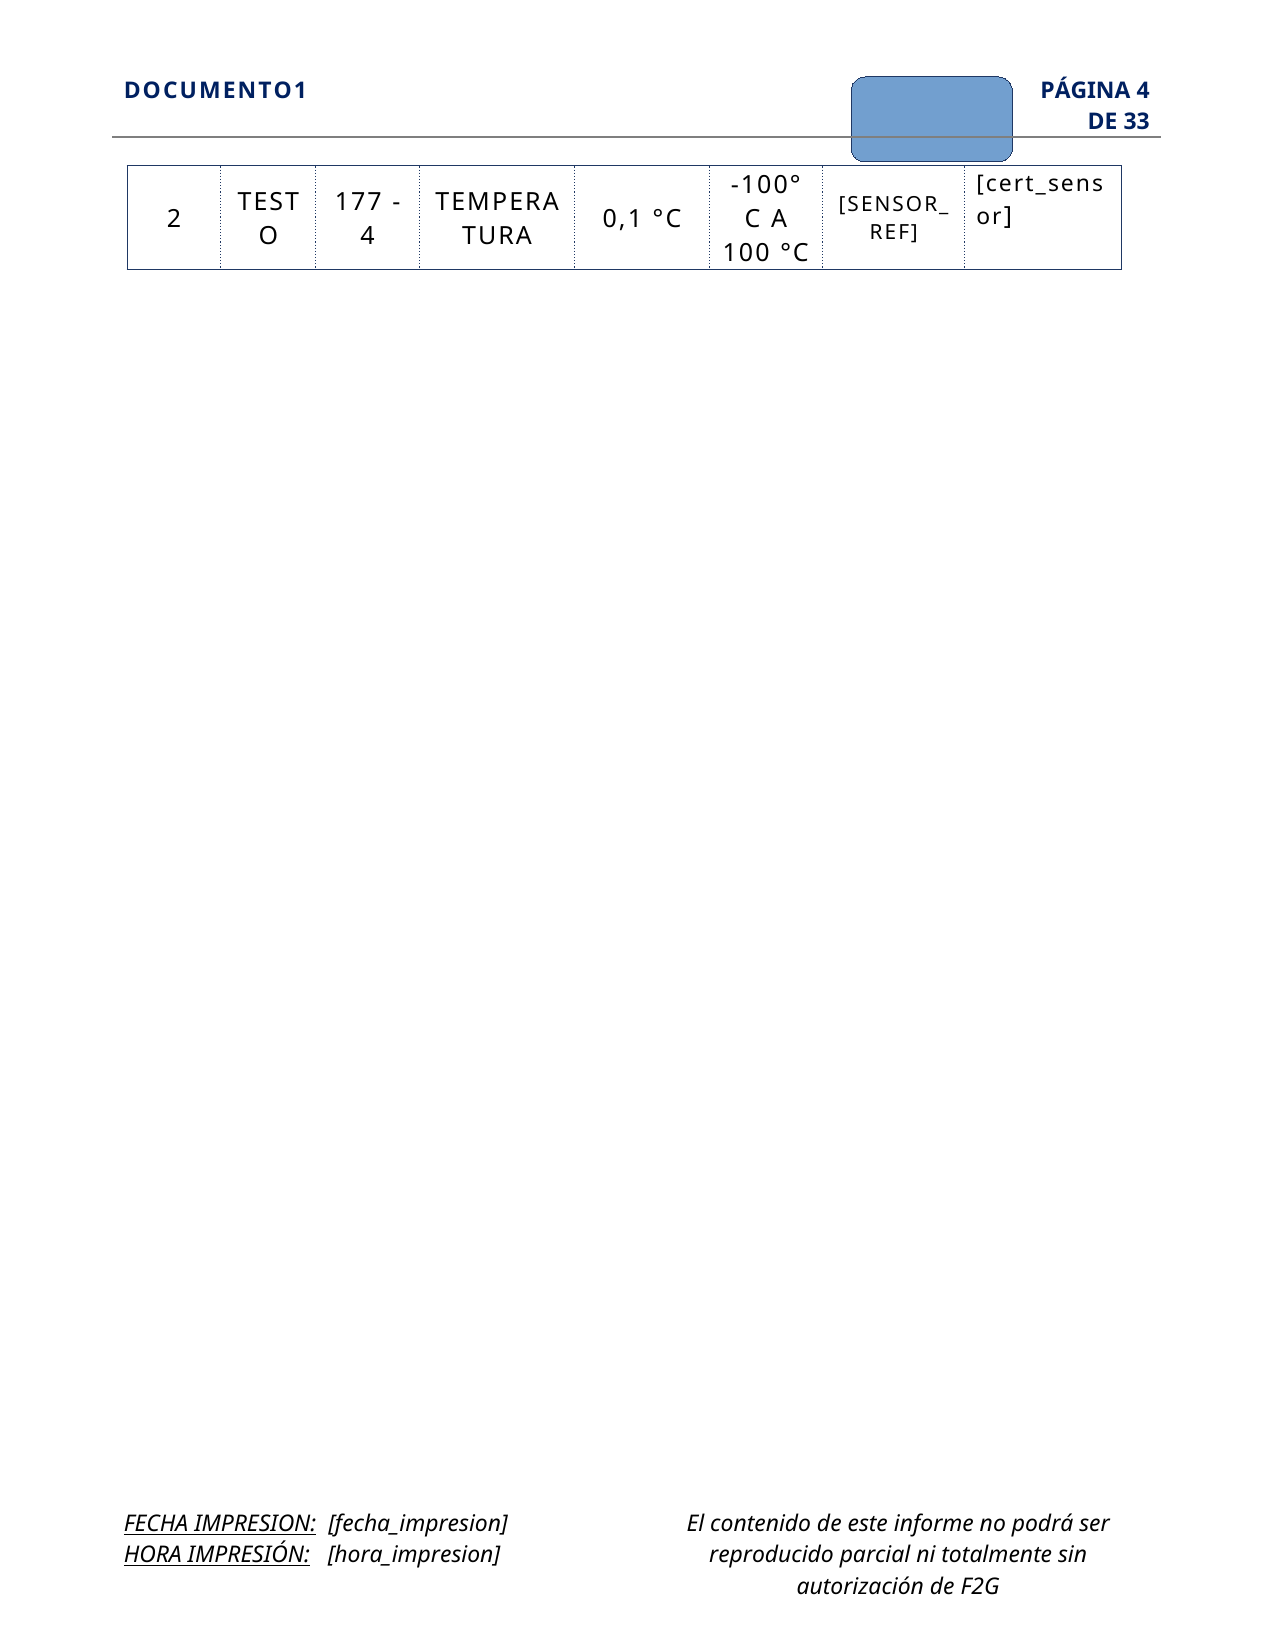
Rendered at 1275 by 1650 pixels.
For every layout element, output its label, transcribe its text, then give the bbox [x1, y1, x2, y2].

table_cell -100° C A 100 °C [709, 166, 822, 269]
table_cell 177 - 4 [316, 166, 419, 269]
table_cell 2 [128, 166, 221, 269]
table_cell TEMPERATURA [419, 166, 575, 269]
table_cell [SENSOR_REF] [822, 166, 965, 269]
table_cell [cert_sensor] [965, 166, 1121, 269]
table_cell 0,1 °C [575, 166, 709, 269]
table_cell TESTO [221, 166, 316, 269]
